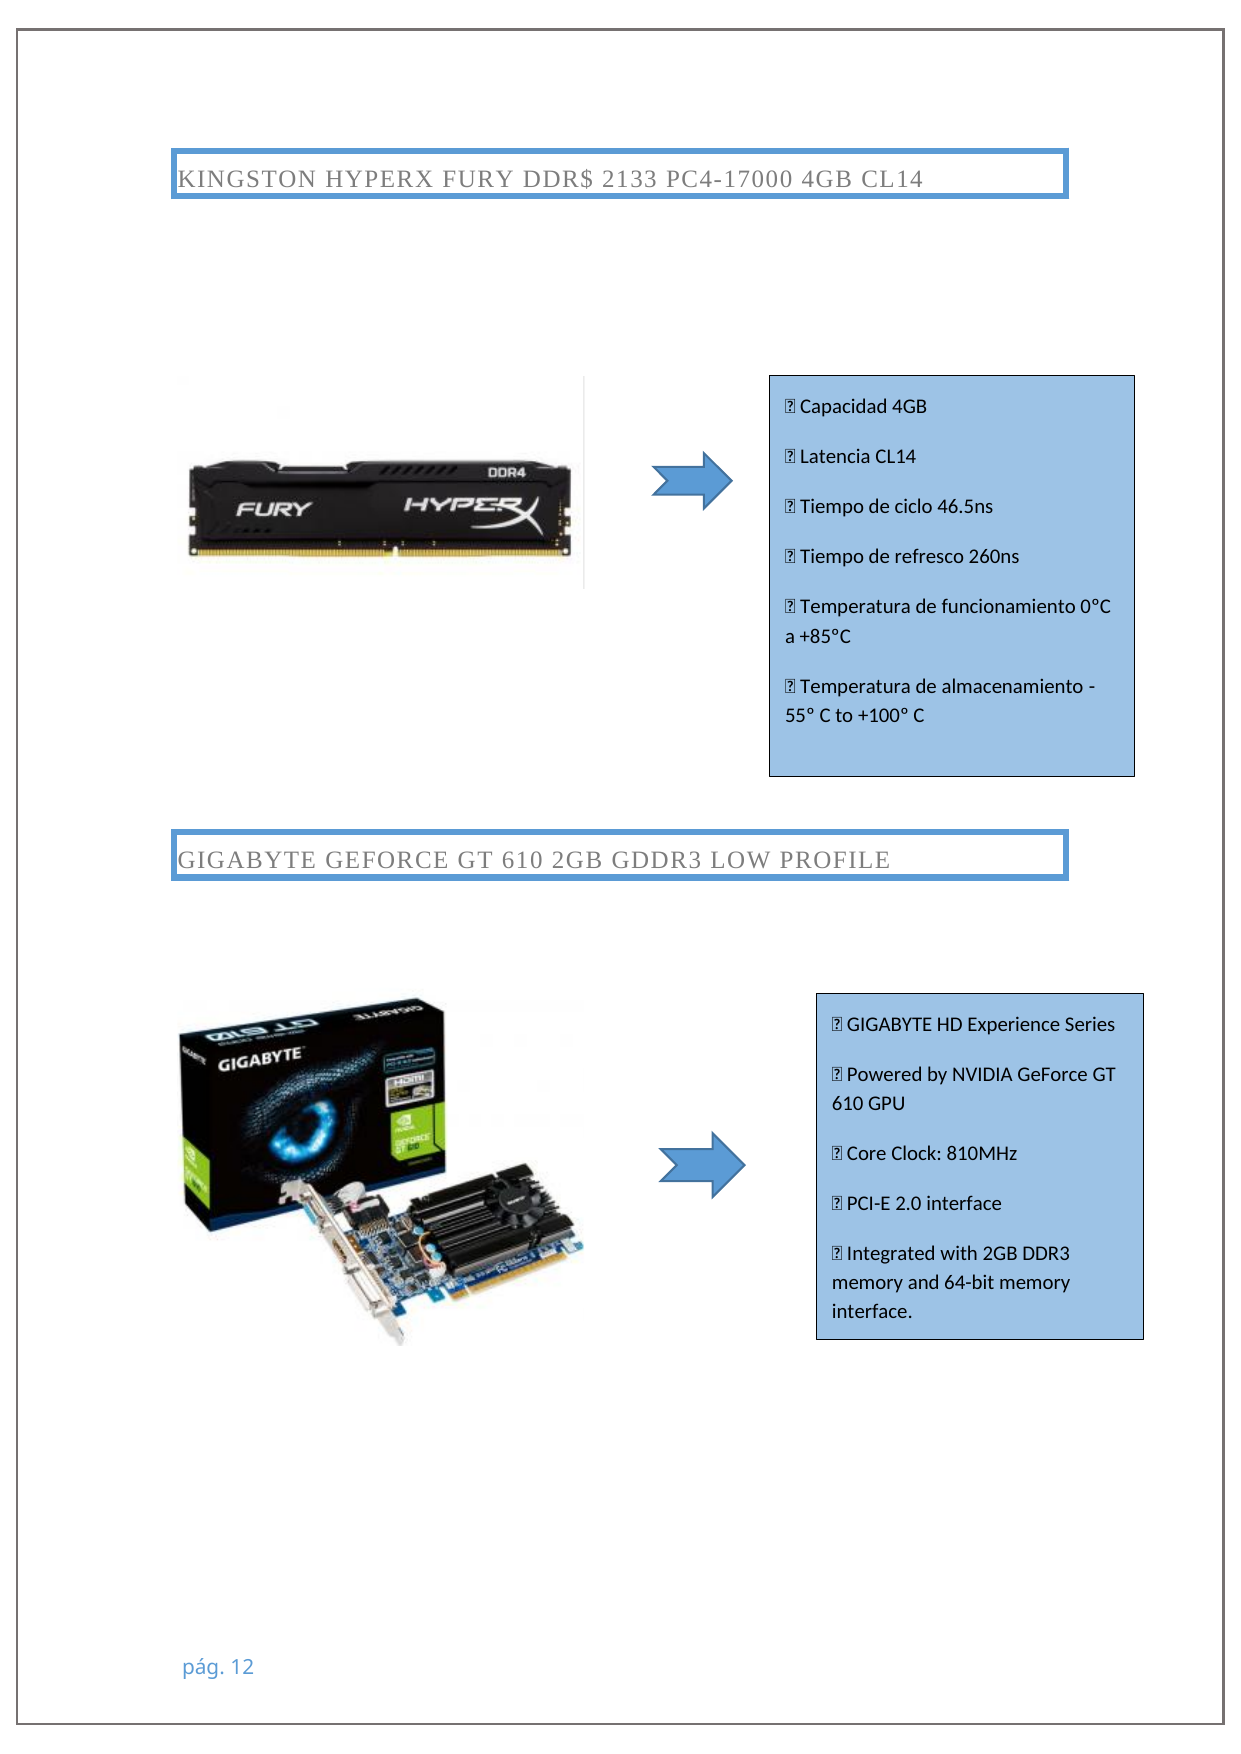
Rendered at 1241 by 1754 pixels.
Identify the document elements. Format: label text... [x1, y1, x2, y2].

subtitle Gigabyte GeForce GT 610 2GB GDDR3 Low Profile [177, 835, 1063, 874]
subtitle Kingston HyperX Fury DDR$ 2133 PC4-17000 4GB CL14 [177, 154, 1063, 193]
picture [177, 376, 585, 589]
picture [177, 982, 585, 1346]
